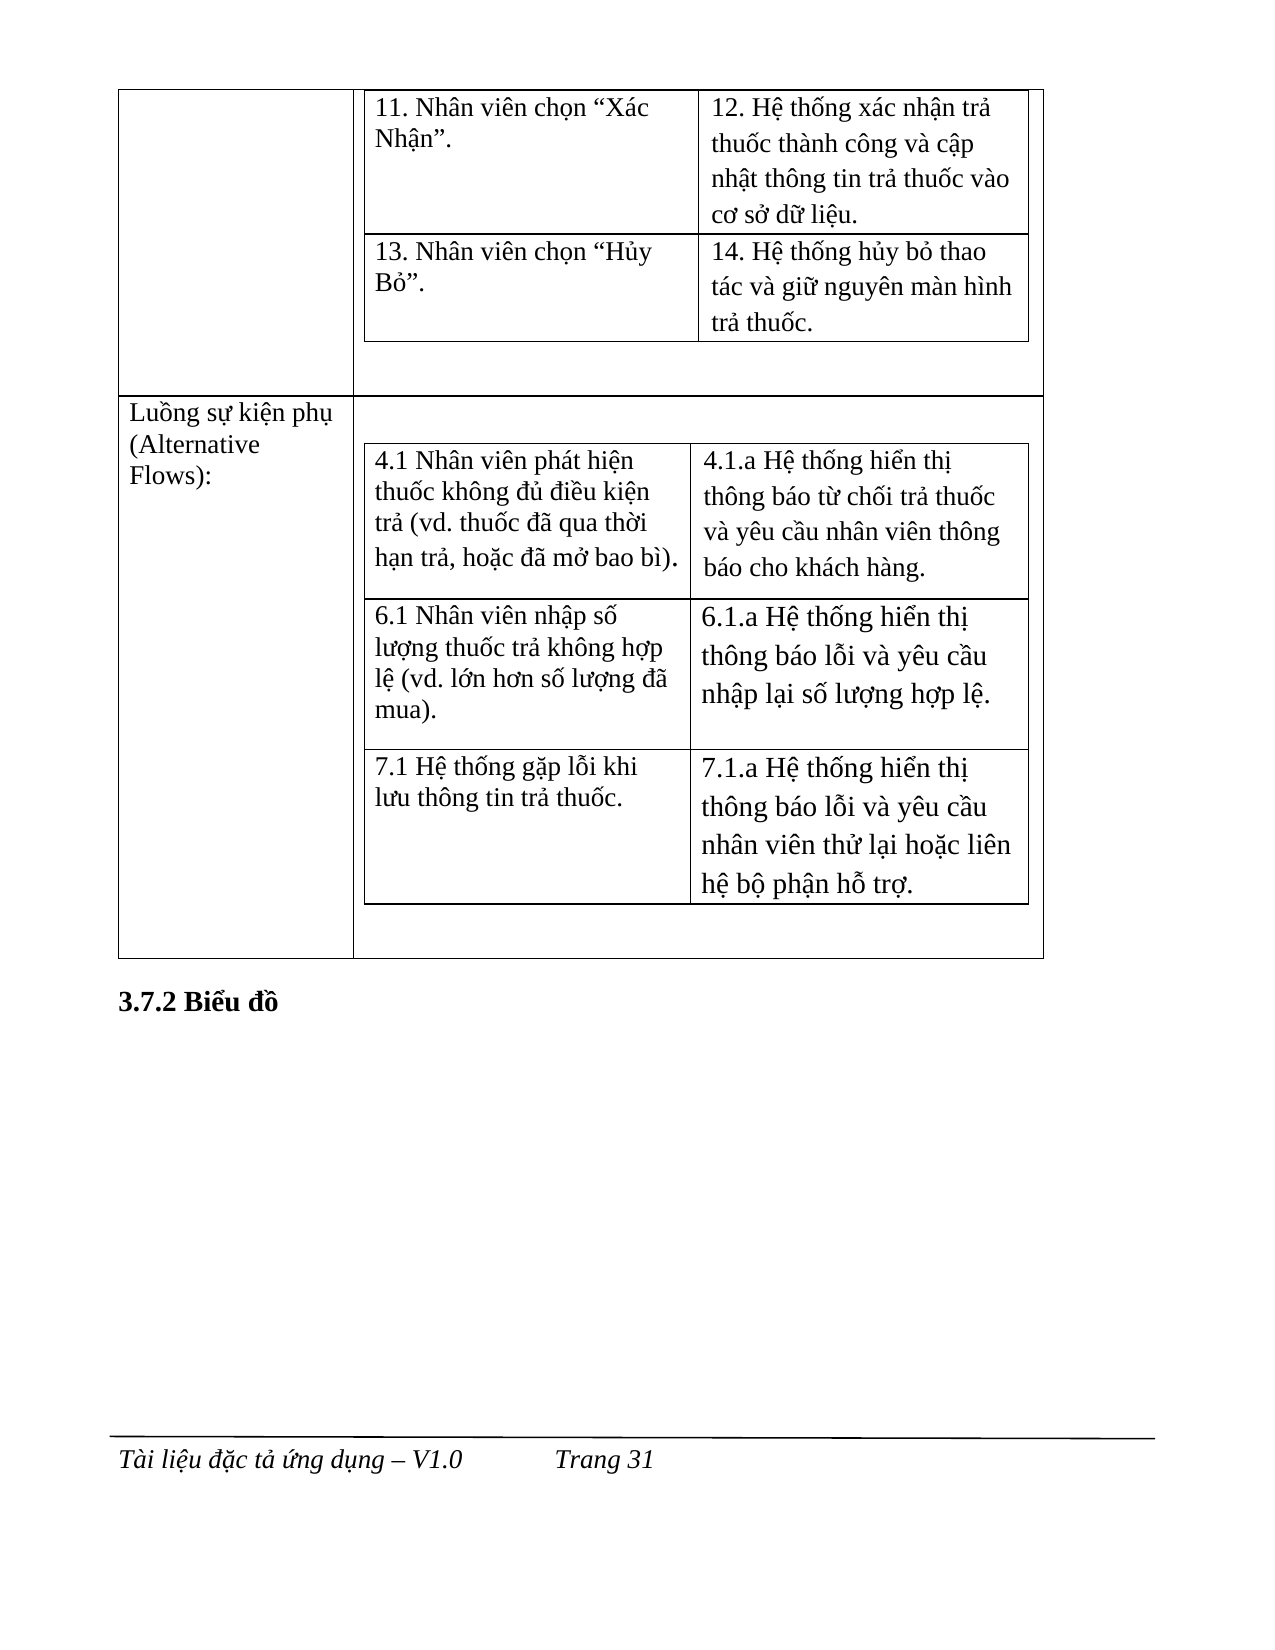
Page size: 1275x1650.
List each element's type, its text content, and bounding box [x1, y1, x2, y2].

table_cell [354, 90, 1043, 395]
text 3.7.2 Biểu đồ [118, 984, 1186, 1017]
table_cell [354, 397, 1043, 958]
table_cell Luồng sự kiện phụ (Alternative Flows): [119, 397, 353, 958]
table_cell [119, 90, 353, 395]
